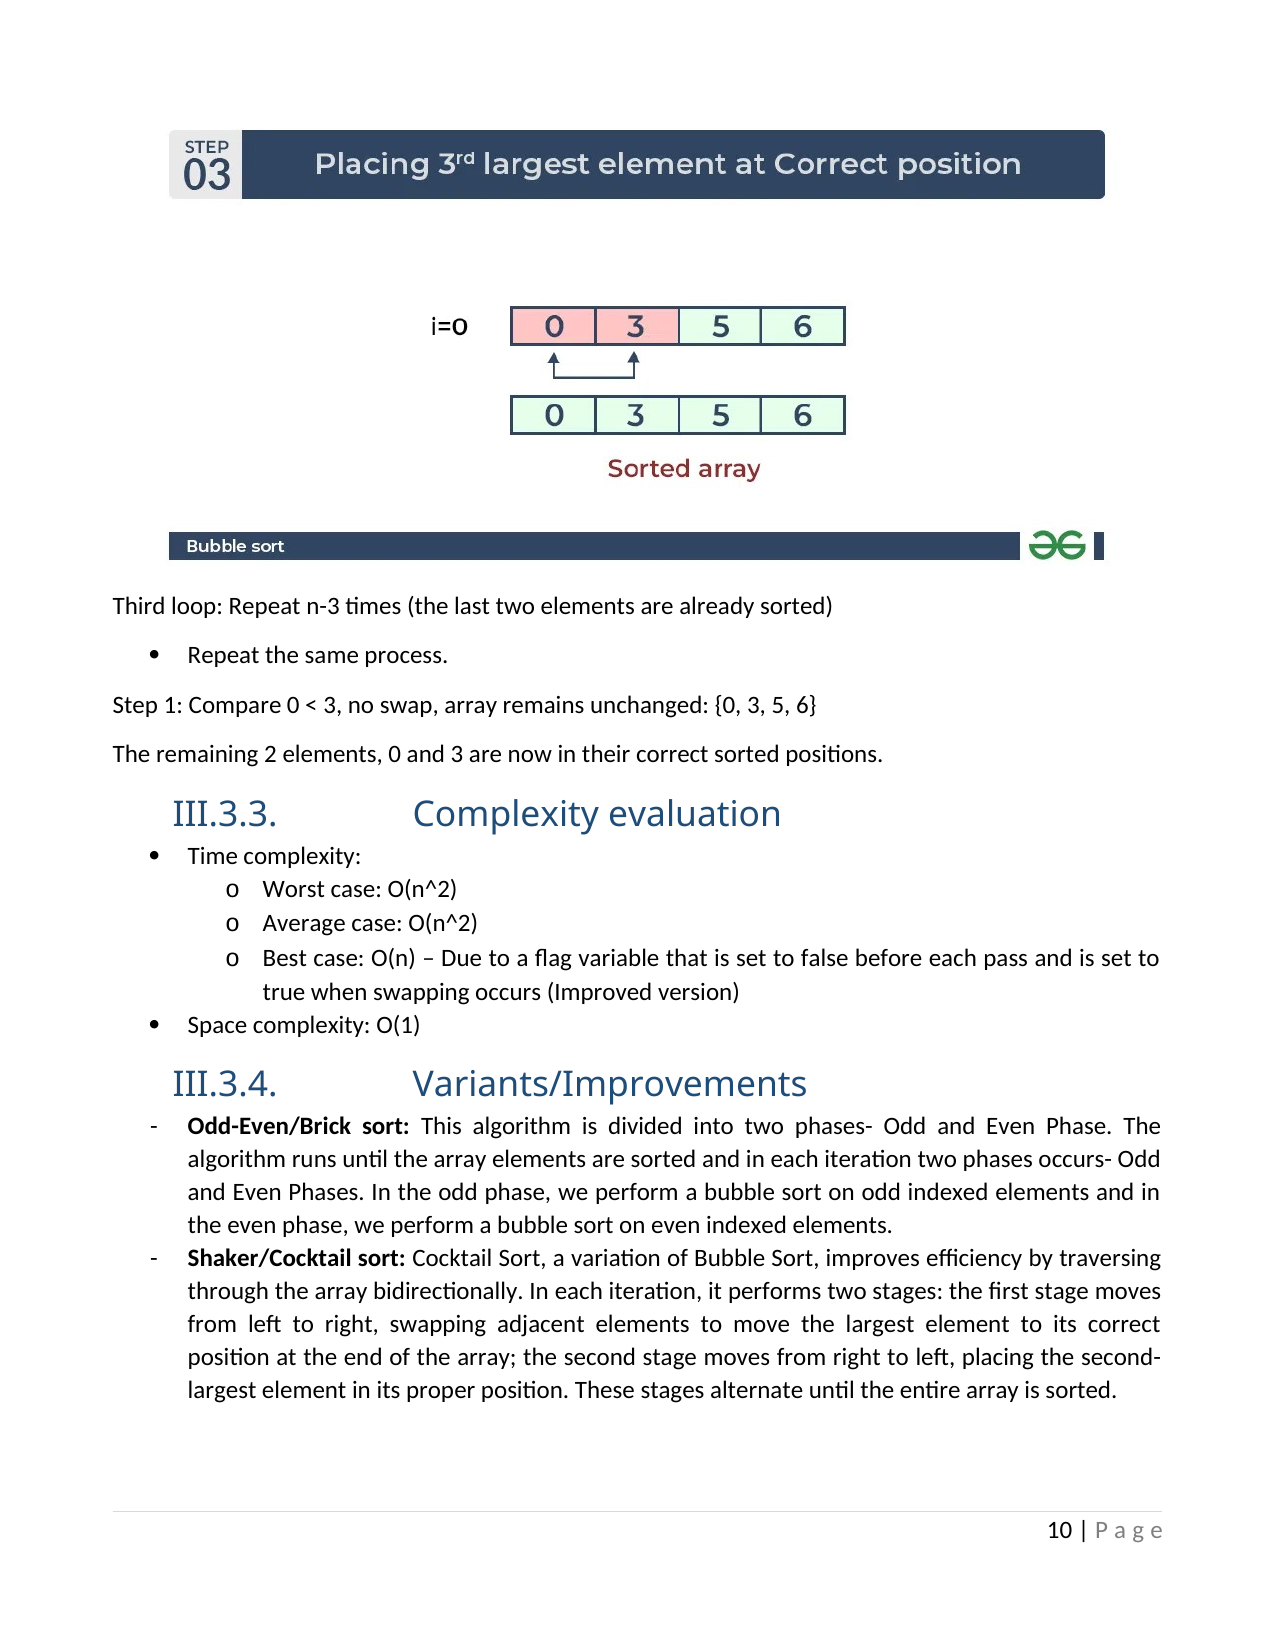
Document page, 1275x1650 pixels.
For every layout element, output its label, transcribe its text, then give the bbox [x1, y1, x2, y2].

list Best case: O(n) – Due to a flag variable that is set to false before each pass and is set to true when swapping occurs (Improved version) [225, 942, 1162, 1006]
list Odd-Even/Brick sort: This algorithm is divided into two phases- Odd and Even Phase. The algorithm runs until the array elements are sorted and in each iteration two phases occurs- Odd and Even Phases. In the odd phase, we perform a bubble sort on odd indexed elements and in the even phase, we perform a bubble sort on even indexed elements. [150, 1110, 1162, 1240]
list Time complexity: [150, 840, 1162, 871]
text Third loop: Repeat n-3 times (the last two elements are already sorted) [112, 590, 1162, 620]
subtitle Complexity evaluation [172, 788, 1162, 836]
list Average case: O(n^2) [225, 907, 1162, 939]
list Space complexity: O(1) [150, 1009, 1162, 1039]
text Step 1: Compare 0 < 3, no swap, array remains unchanged: {0, 3, 5, 6} [112, 689, 1162, 719]
list Repeat the same process. [150, 639, 1162, 670]
list Worst case: O(n^2) [225, 873, 1162, 905]
text The remaining 2 elements, 0 and 3 are now in their correct sorted positions. [112, 738, 1162, 769]
subtitle Variants/Improvements [172, 1058, 1162, 1107]
picture [150, 112, 1125, 571]
list Shaker/Cocktail sort: Cocktail Sort, a variation of Bubble Sort, improves efficiency by traversing through the array bidirectionally. In each iteration, it performs two stages: the first stage moves from left to right, swapping adjacent elements to move the largest element to its correct position at the end of the array; the second stage moves from right to left, placing the second-largest element in its proper position. These stages alternate until the entire array is sorted. [150, 1242, 1162, 1404]
